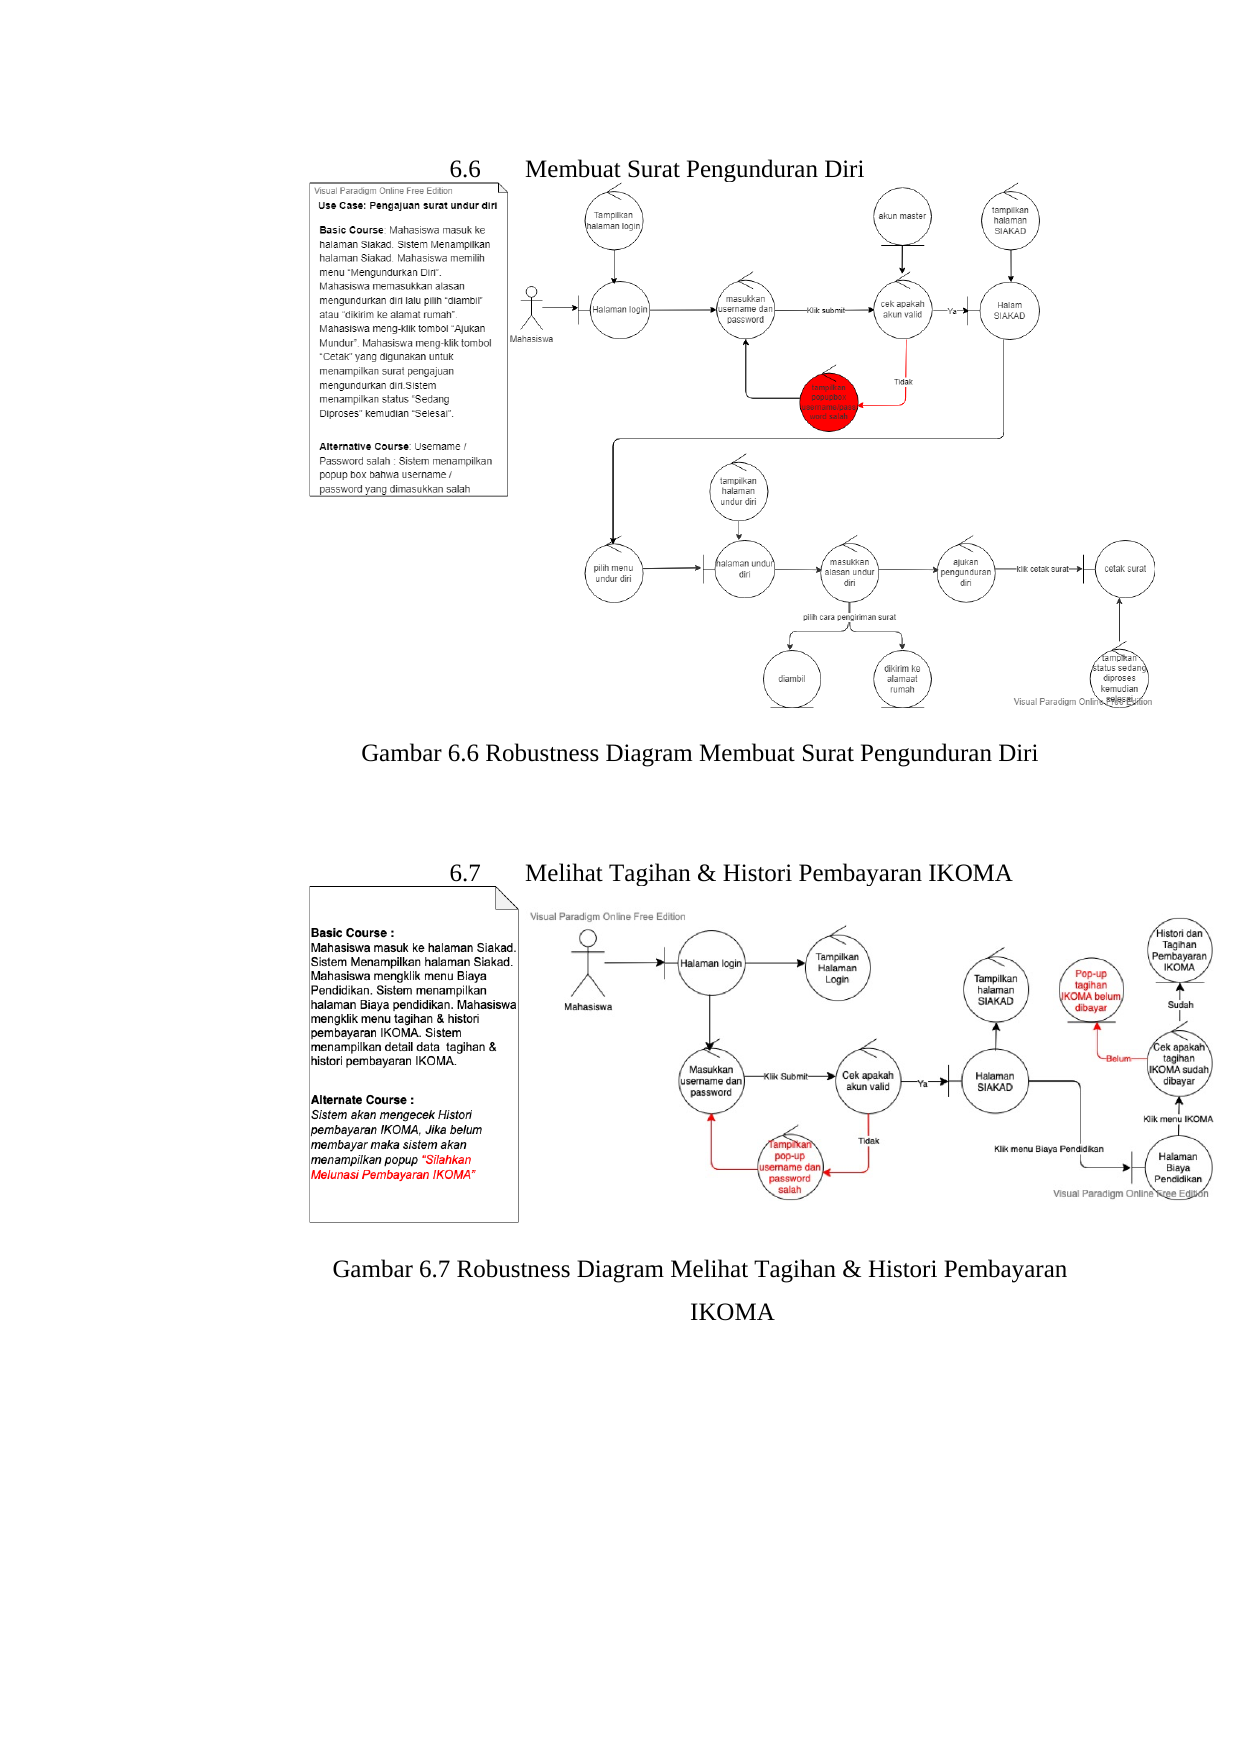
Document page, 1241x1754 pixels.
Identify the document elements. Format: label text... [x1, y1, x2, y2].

subtitle 6.7 Melihat Tagihan & Histori Pembayaran IKOMA [374, 858, 1090, 886]
picture [309, 182, 1155, 708]
text Gambar 6.6 Robustness Diagram Membuat Surat Pengunduran Diri [309, 738, 1090, 767]
subtitle 6.6 Membuat Surat Pengunduran Diri [374, 154, 1090, 182]
picture [309, 886, 1214, 1223]
text Gambar 6.7 Robustness Diagram Melihat Tagihan & Histori Pembayaran IKOMA [309, 1254, 1090, 1326]
